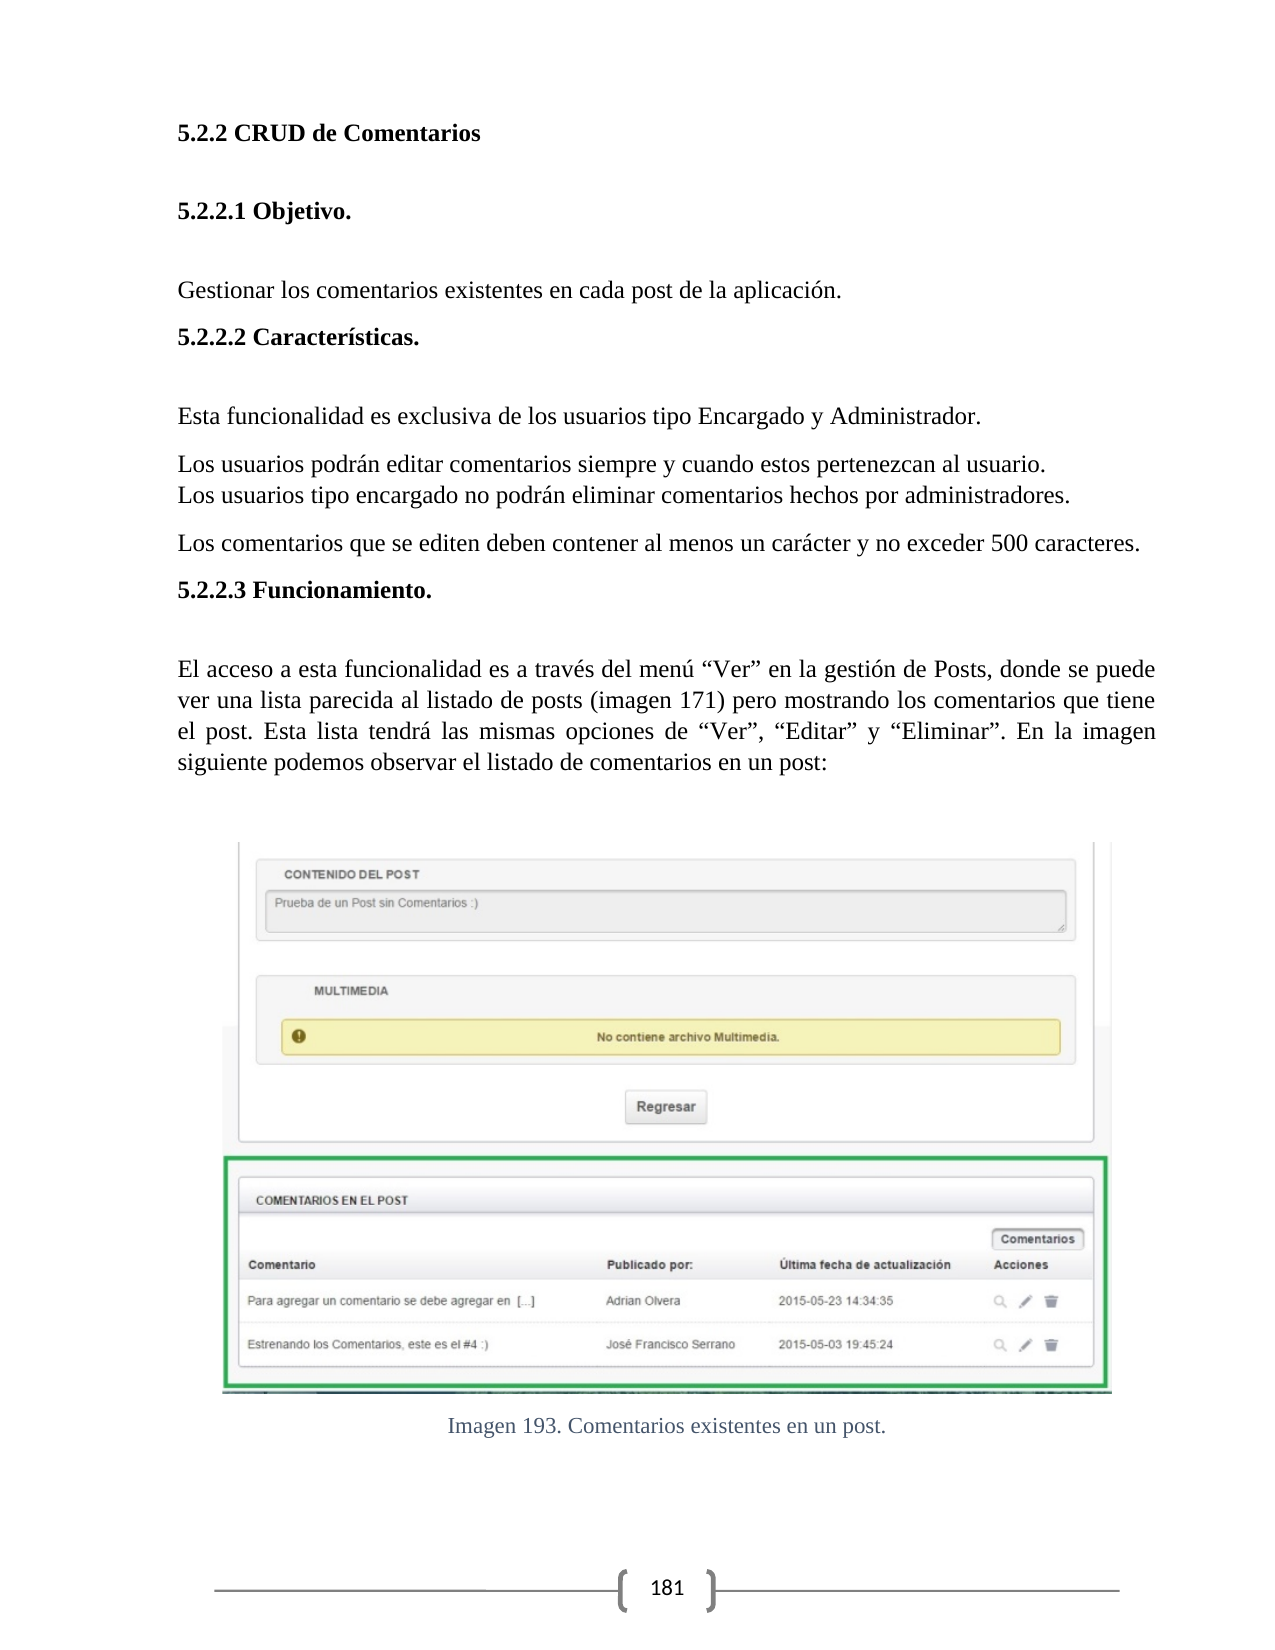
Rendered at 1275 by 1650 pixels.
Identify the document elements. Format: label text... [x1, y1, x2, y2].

text Esta funcionalidad es exclusiva de los usuarios tipo Encargado y Administrador. [177, 401, 1157, 430]
subtitle Los usuarios podrán editar comentarios siempre y cuando estos pertenezcan al usuario. [177, 449, 1157, 478]
text Imagen 193. Comentarios existentes en un post. [177, 1412, 1157, 1438]
text Gestionar los comentarios existentes en cada post de la aplicación. [177, 275, 1157, 303]
text El acceso a esta funcionalidad es a través del menú “Ver” en la gestión de Posts, donde se puede ver una lista parecida al listado de posts (imagen 171) pero mostrando los comentarios que tiene el post. Esta lista tendrá las mismas opciones de “Ver”, “Editar” y “Eliminar”. En la imagen siguiente podemos observar el listado de comentarios en un post: [177, 654, 1157, 776]
subtitle 5.2.2.1 Objetivo. [177, 196, 1157, 225]
subtitle 5.2.2.3 Funcionamiento. [177, 575, 1157, 604]
text Los comentarios que se editen deben contener al menos un carácter y no exceder 500 caracteres. [177, 528, 1157, 556]
text Los usuarios tipo encargado no podrán eliminar comentarios hechos por administradores. [177, 480, 1157, 509]
picture [222, 842, 1112, 1394]
subtitle 5.2.2.2 Características. [177, 322, 1157, 351]
subtitle 5.2.2 CRUD de Comentarios [177, 118, 1157, 147]
